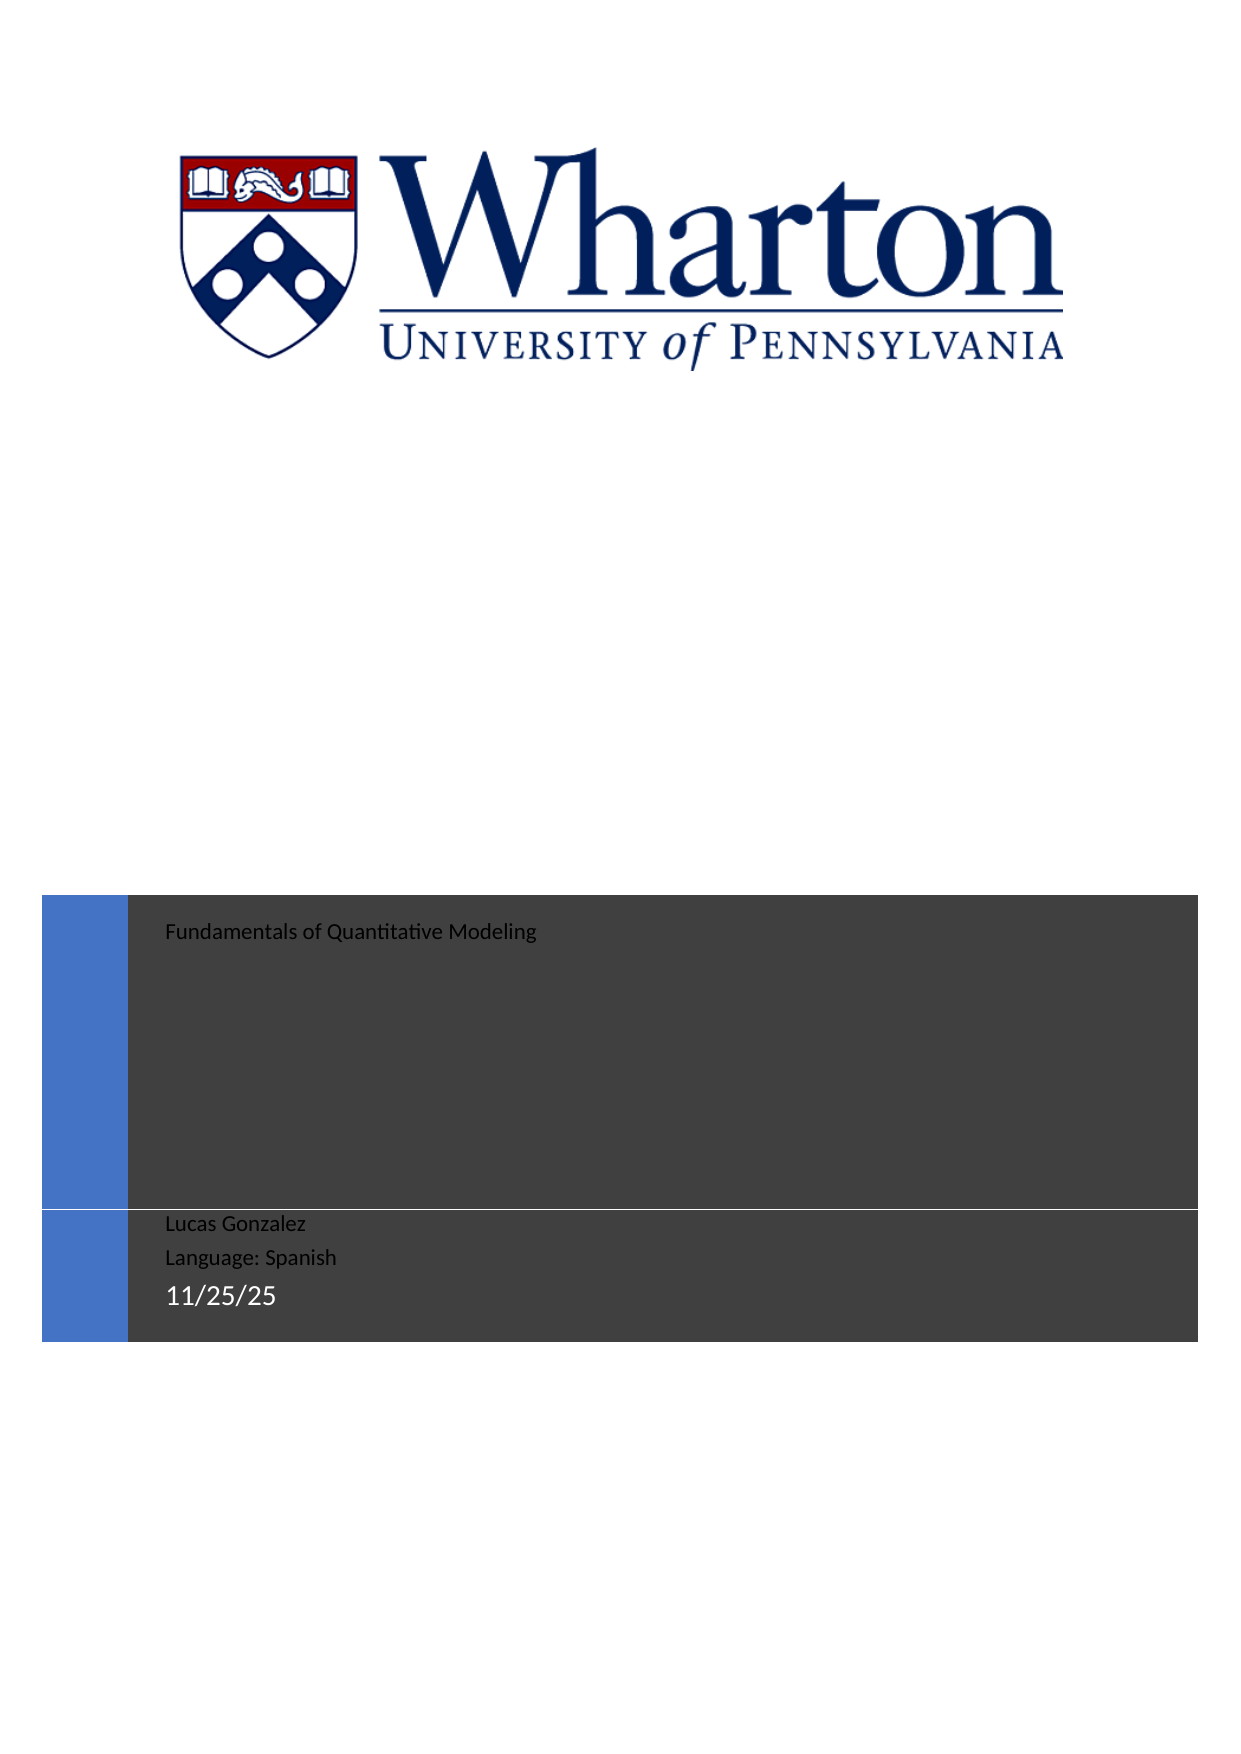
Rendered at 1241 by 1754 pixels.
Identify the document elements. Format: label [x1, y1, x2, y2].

picture [177, 147, 1063, 371]
